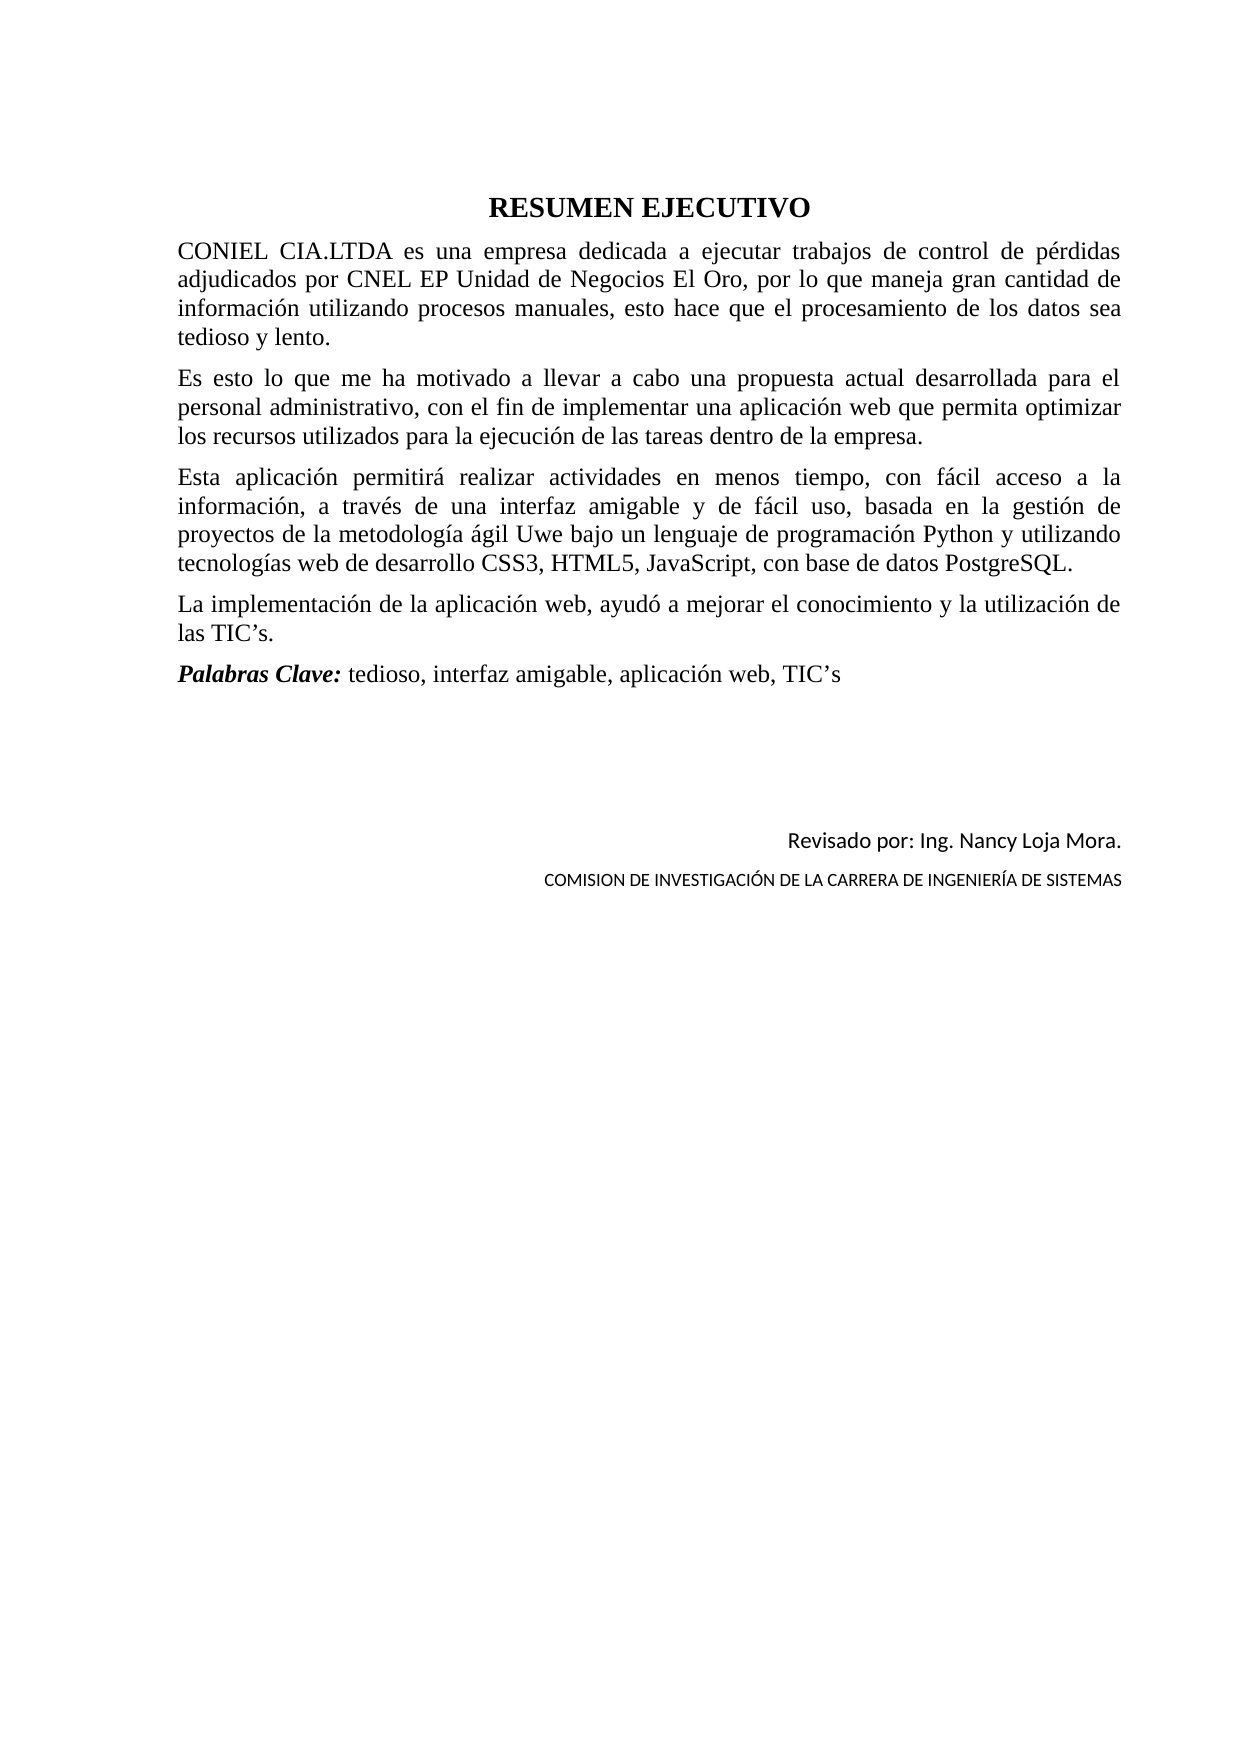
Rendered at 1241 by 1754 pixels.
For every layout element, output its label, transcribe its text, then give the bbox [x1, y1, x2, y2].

text Revisado por: Ing. Nancy Loja Mora. [177, 826, 1122, 854]
text Esta aplicación permitirá realizar actividades en menos tiempo, con fácil acceso a la información, a través de una interfaz amigable y de fácil uso, basada en la gestión de proyectos de la metodología ágil Uwe bajo un lenguaje de programación Python y utilizando tecnologías web de desarrollo CSS3, HTML5, JavaScript, con base de datos PostgreSQL. [177, 462, 1122, 577]
text RESUMEN EJECUTIVO [177, 190, 1122, 223]
text CONIEL CIA.LTDA es una empresa dedicada a ejecutar trabajos de control de pérdidas adjudicados por CNEL EP Unidad de Negocios El Oro, por lo que maneja gran cantidad de información utilizando procesos manuales, esto hace que el procesamiento de los datos sea tedioso y lento. [177, 236, 1122, 351]
text La implementación de la aplicación web, ayudó a mejorar el conocimiento y la utilización de las TIC’s. [177, 589, 1122, 647]
text Es esto lo que me ha motivado a llevar a cabo una propuesta actual desarrollada para el personal administrativo, con el fin de implementar una aplicación web que permita optimizar los recursos utilizados para la ejecución de las tareas dentro de la empresa. [177, 363, 1122, 449]
text Palabras Clave: tedioso, interfaz amigable, aplicación web, TIC’s [177, 659, 1122, 688]
text COMISION DE INVESTIGACIÓN DE LA CARRERA DE INGENIERÍA DE SISTEMAS [177, 869, 1122, 892]
